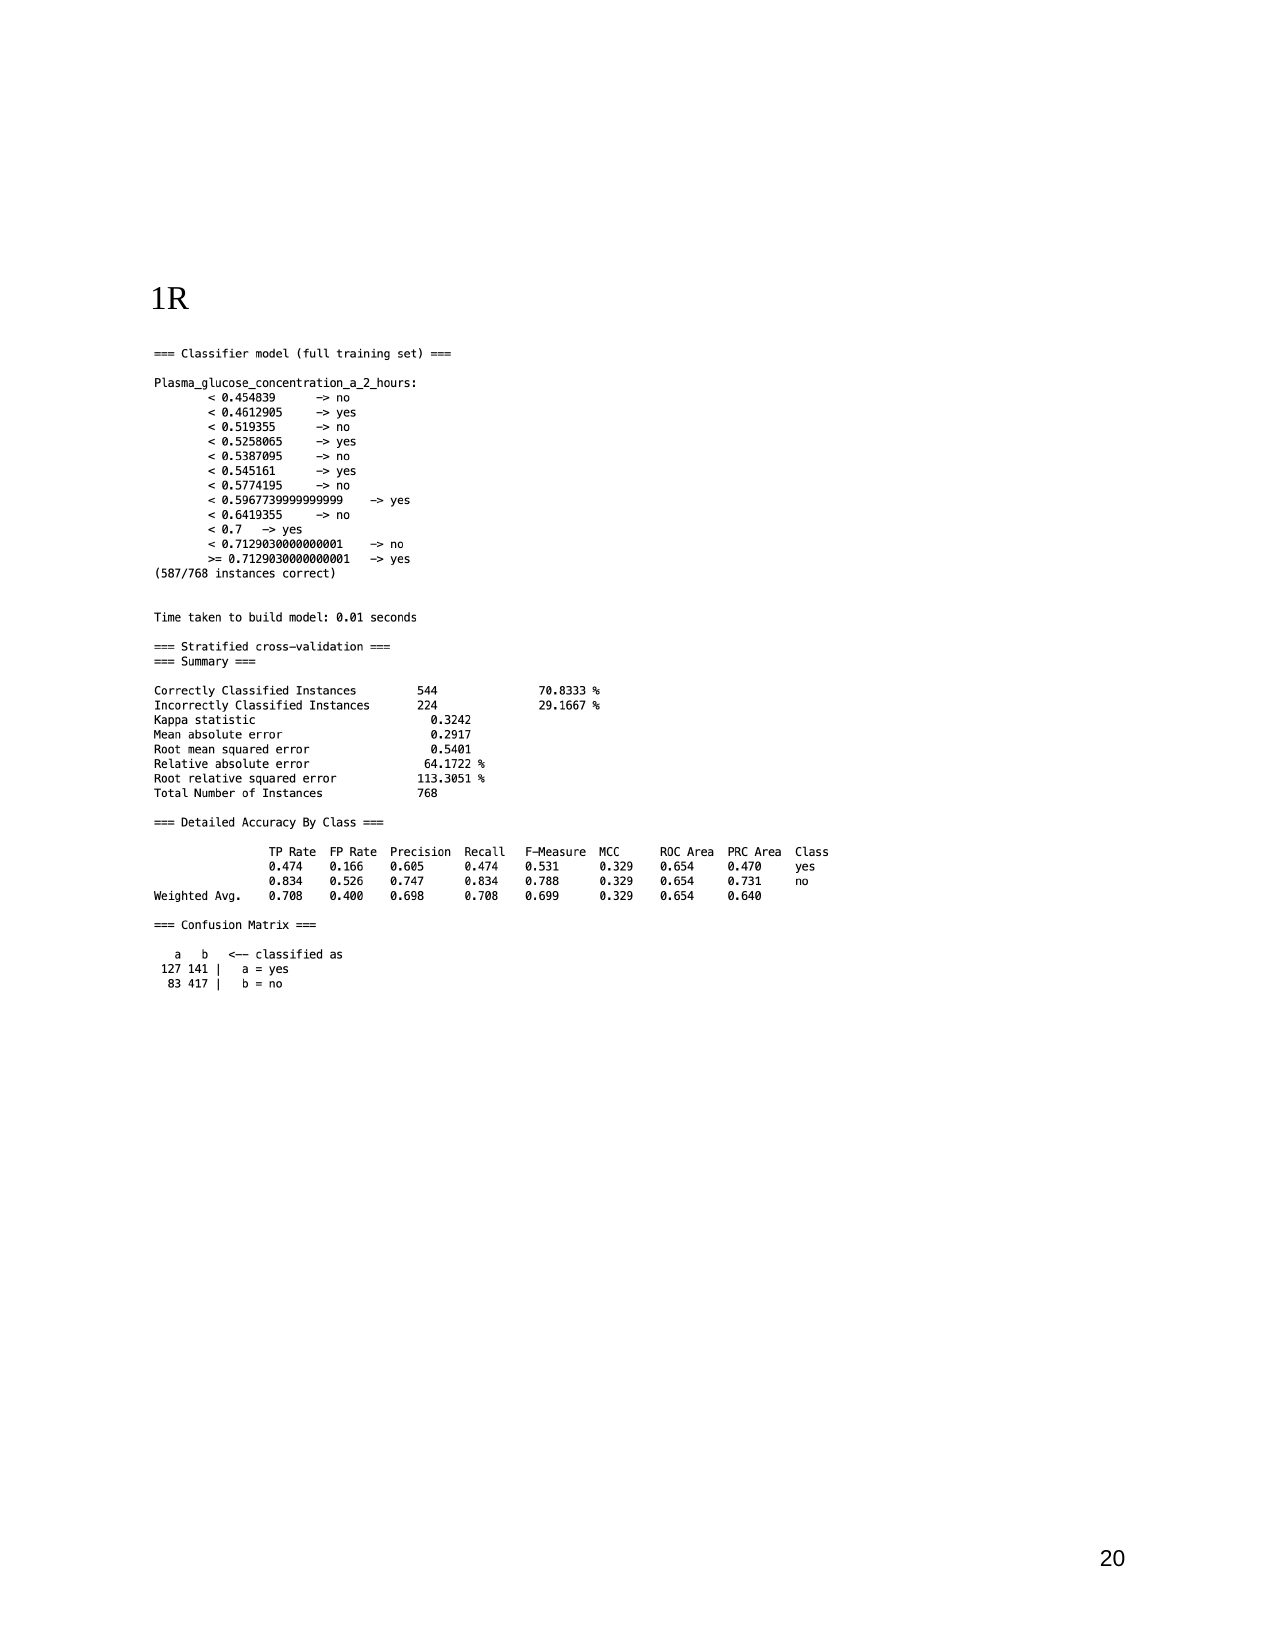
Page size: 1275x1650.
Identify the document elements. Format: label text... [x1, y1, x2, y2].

subtitle 1R [150, 278, 1125, 316]
picture [150, 334, 1001, 1005]
